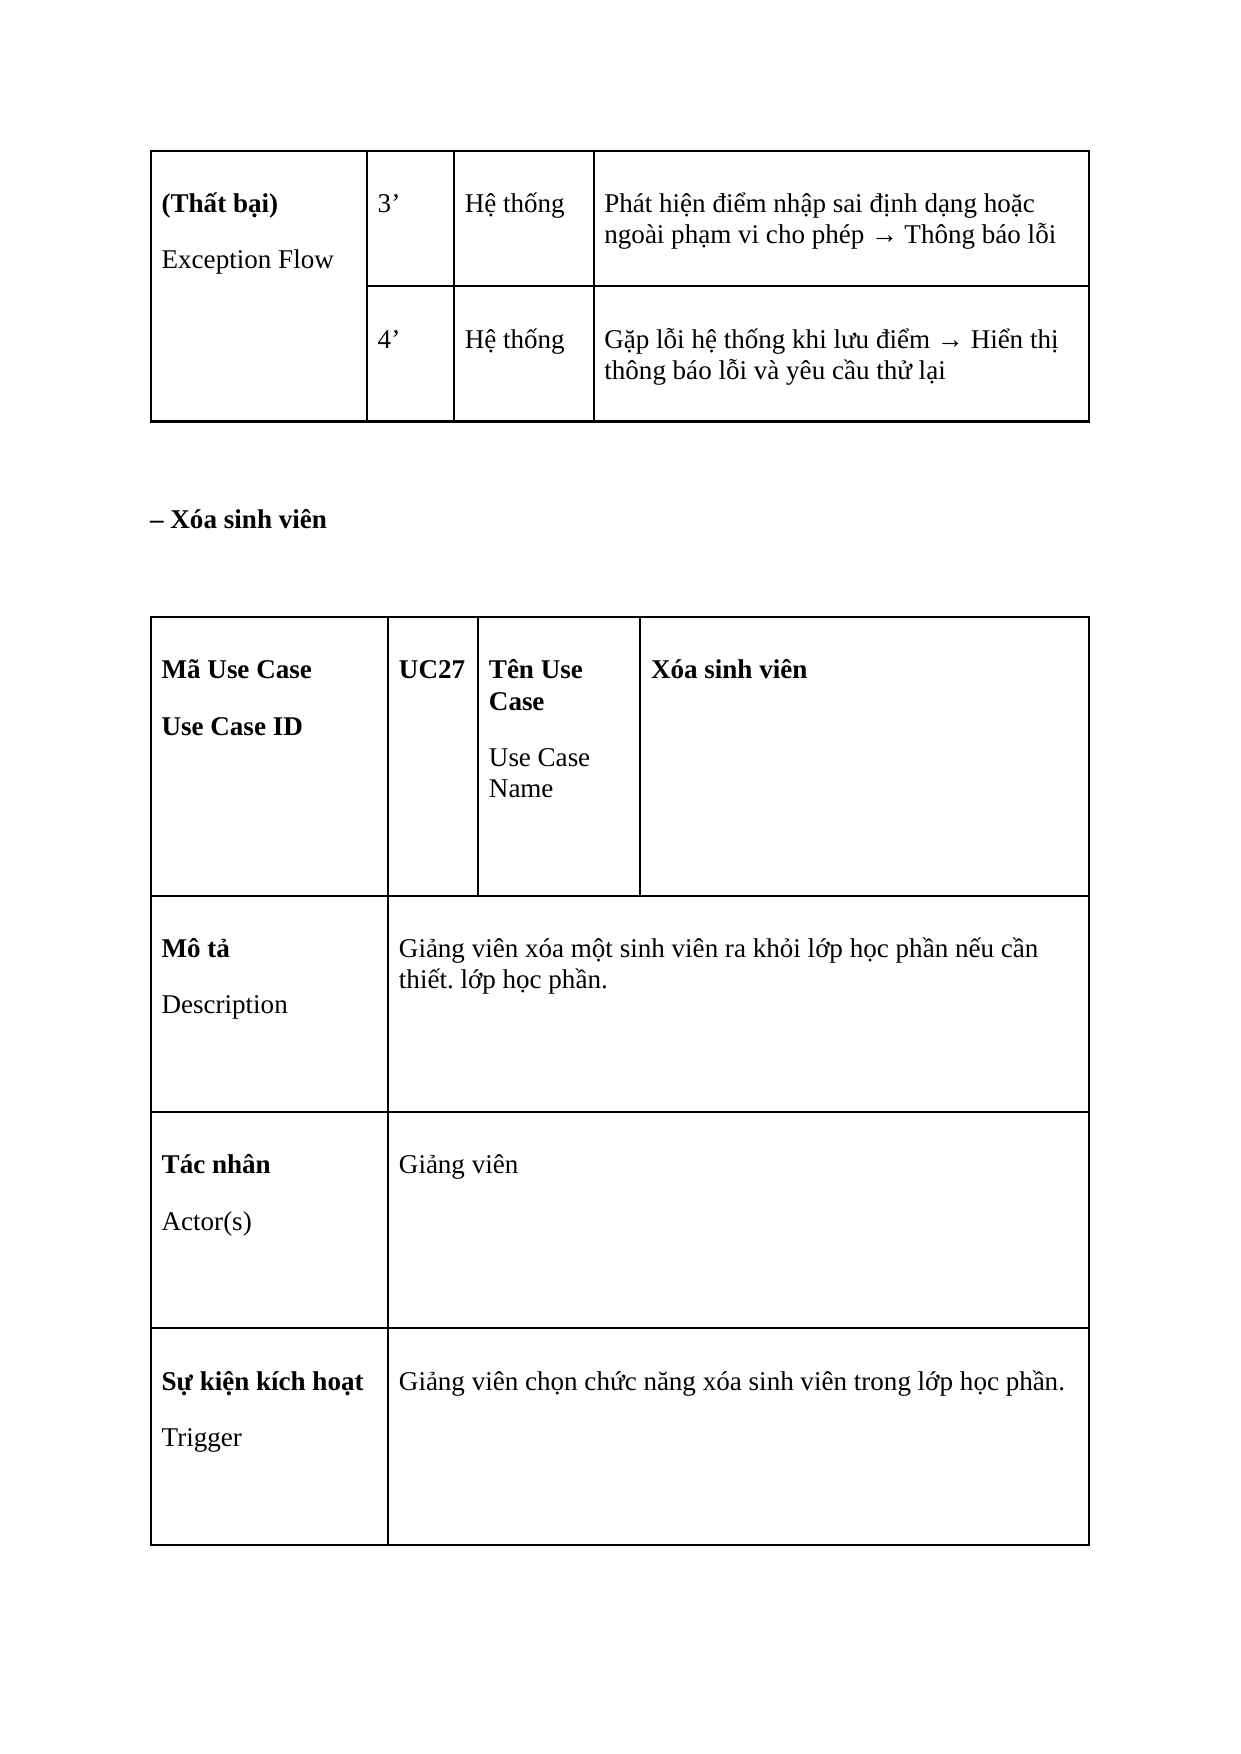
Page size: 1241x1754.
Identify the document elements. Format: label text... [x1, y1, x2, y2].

text – Xóa sinh viên [150, 504, 1090, 535]
table_header Tên Use Case Use Case Name [479, 618, 639, 894]
table_header UC27 [389, 618, 477, 894]
table_cell Giảng viên chọn chức năng xóa sinh viên trong lớp học phần. [389, 1329, 1088, 1544]
table_header Xóa sinh viên [641, 618, 1088, 894]
table_cell Giảng viên xóa một sinh viên ra khỏi lớp học phần nếu cần thiết. lớp học phần. [389, 897, 1088, 1111]
table_cell Phát hiện điểm nhập sai định dạng hoặc ngoài phạm vi cho phép → Thông báo lỗi [595, 152, 1088, 285]
table_cell Hệ thống [455, 287, 593, 420]
table_cell Gặp lỗi hệ thống khi lưu điểm → Hiển thị thông báo lỗi và yêu cầu thử lại [595, 287, 1088, 420]
table_cell 3’ [368, 152, 453, 285]
table_cell Hệ thống [455, 152, 593, 285]
table_cell Giảng viên [389, 1113, 1088, 1327]
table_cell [152, 152, 366, 420]
table_header Mã Use Case Use Case ID [152, 618, 387, 894]
table_cell 4’ [368, 287, 453, 420]
table_cell Sự kiện kích hoạt Trigger [152, 1329, 387, 1544]
table_cell Mô tả Description [152, 897, 387, 1111]
table_cell Tác nhân Actor(s) [152, 1113, 387, 1327]
